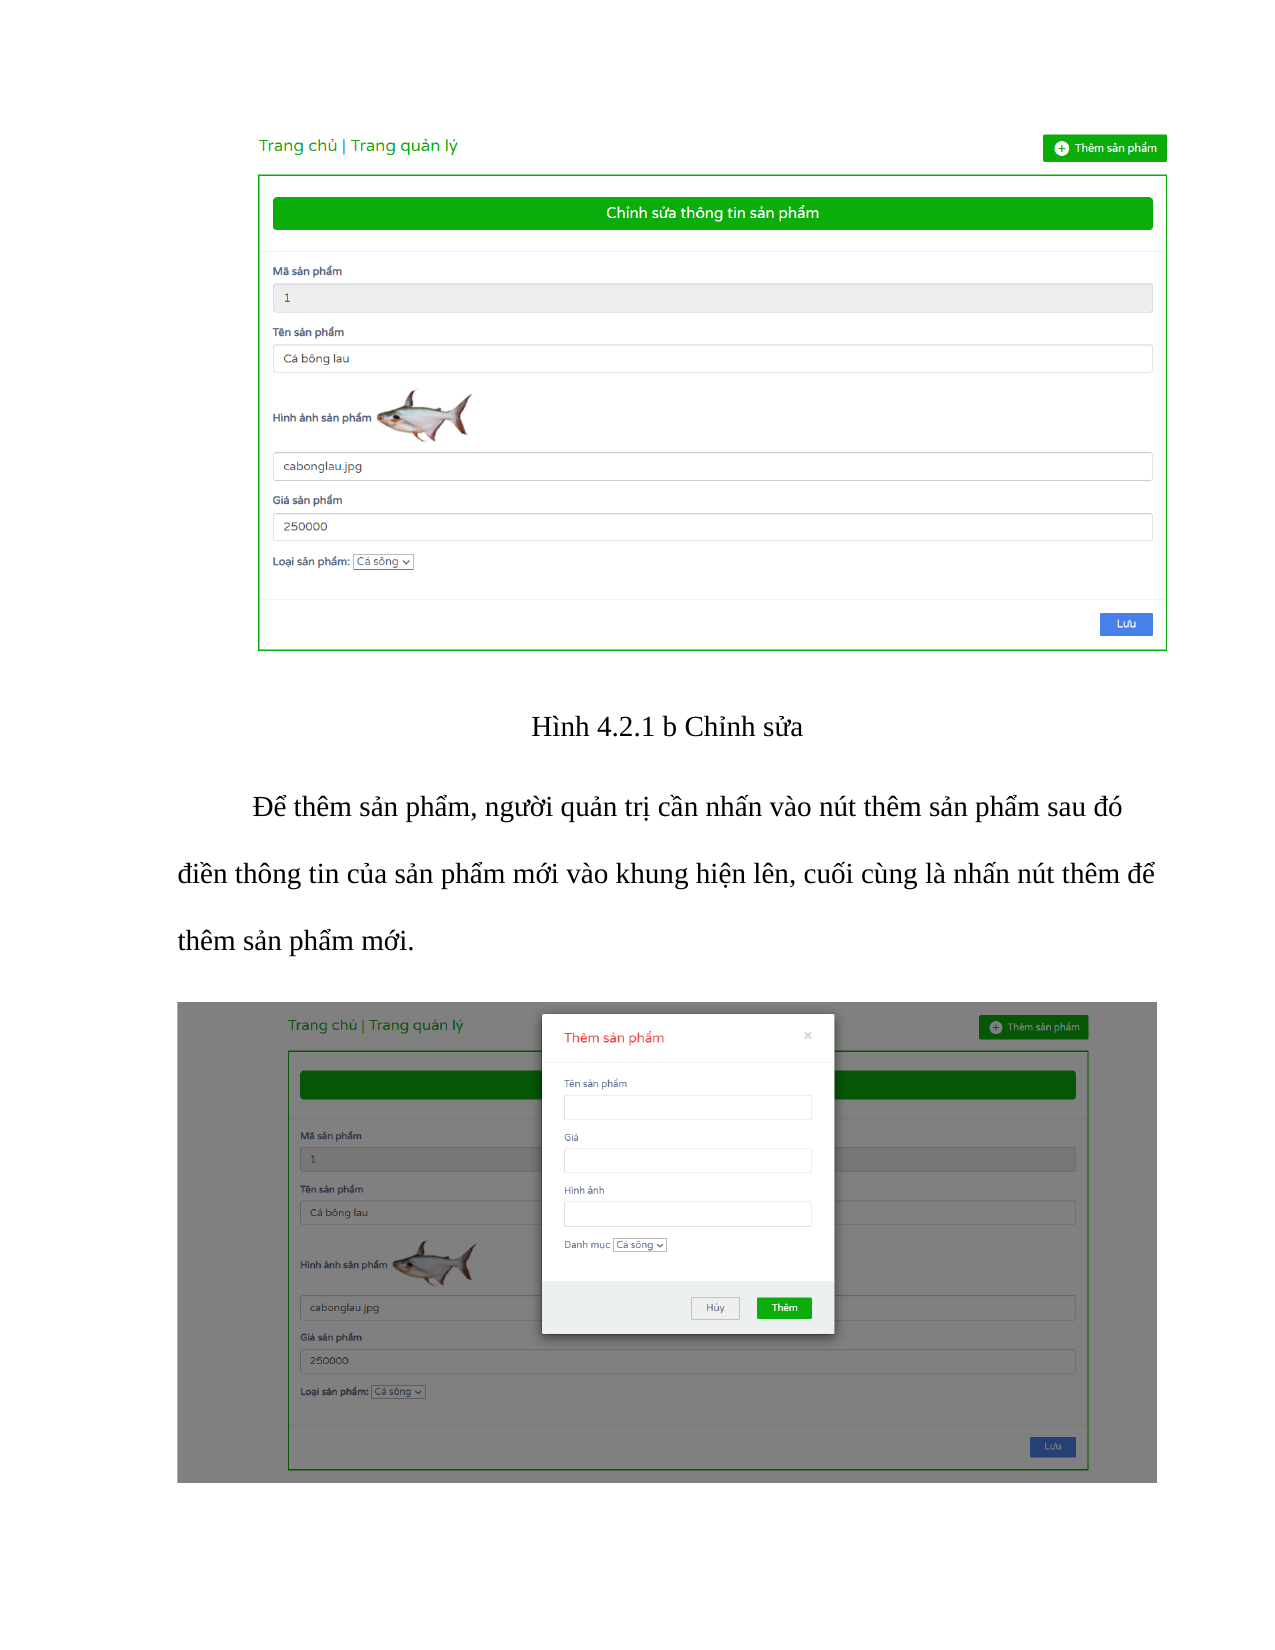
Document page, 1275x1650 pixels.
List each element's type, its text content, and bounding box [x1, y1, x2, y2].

text Để thêm sản phẩm, người quản trị cần nhấn vào nút thêm sản phẩm sau đó điền thông tin của sản phẩm mới vào khung hiện lên, cuối cùng là nhấn nút thêm để thêm sản phẩm mới. [177, 789, 1157, 957]
picture [207, 121, 1187, 664]
text Hình 4.2.1 b Chỉnh sửa [177, 709, 1157, 743]
picture [177, 1002, 1157, 1483]
